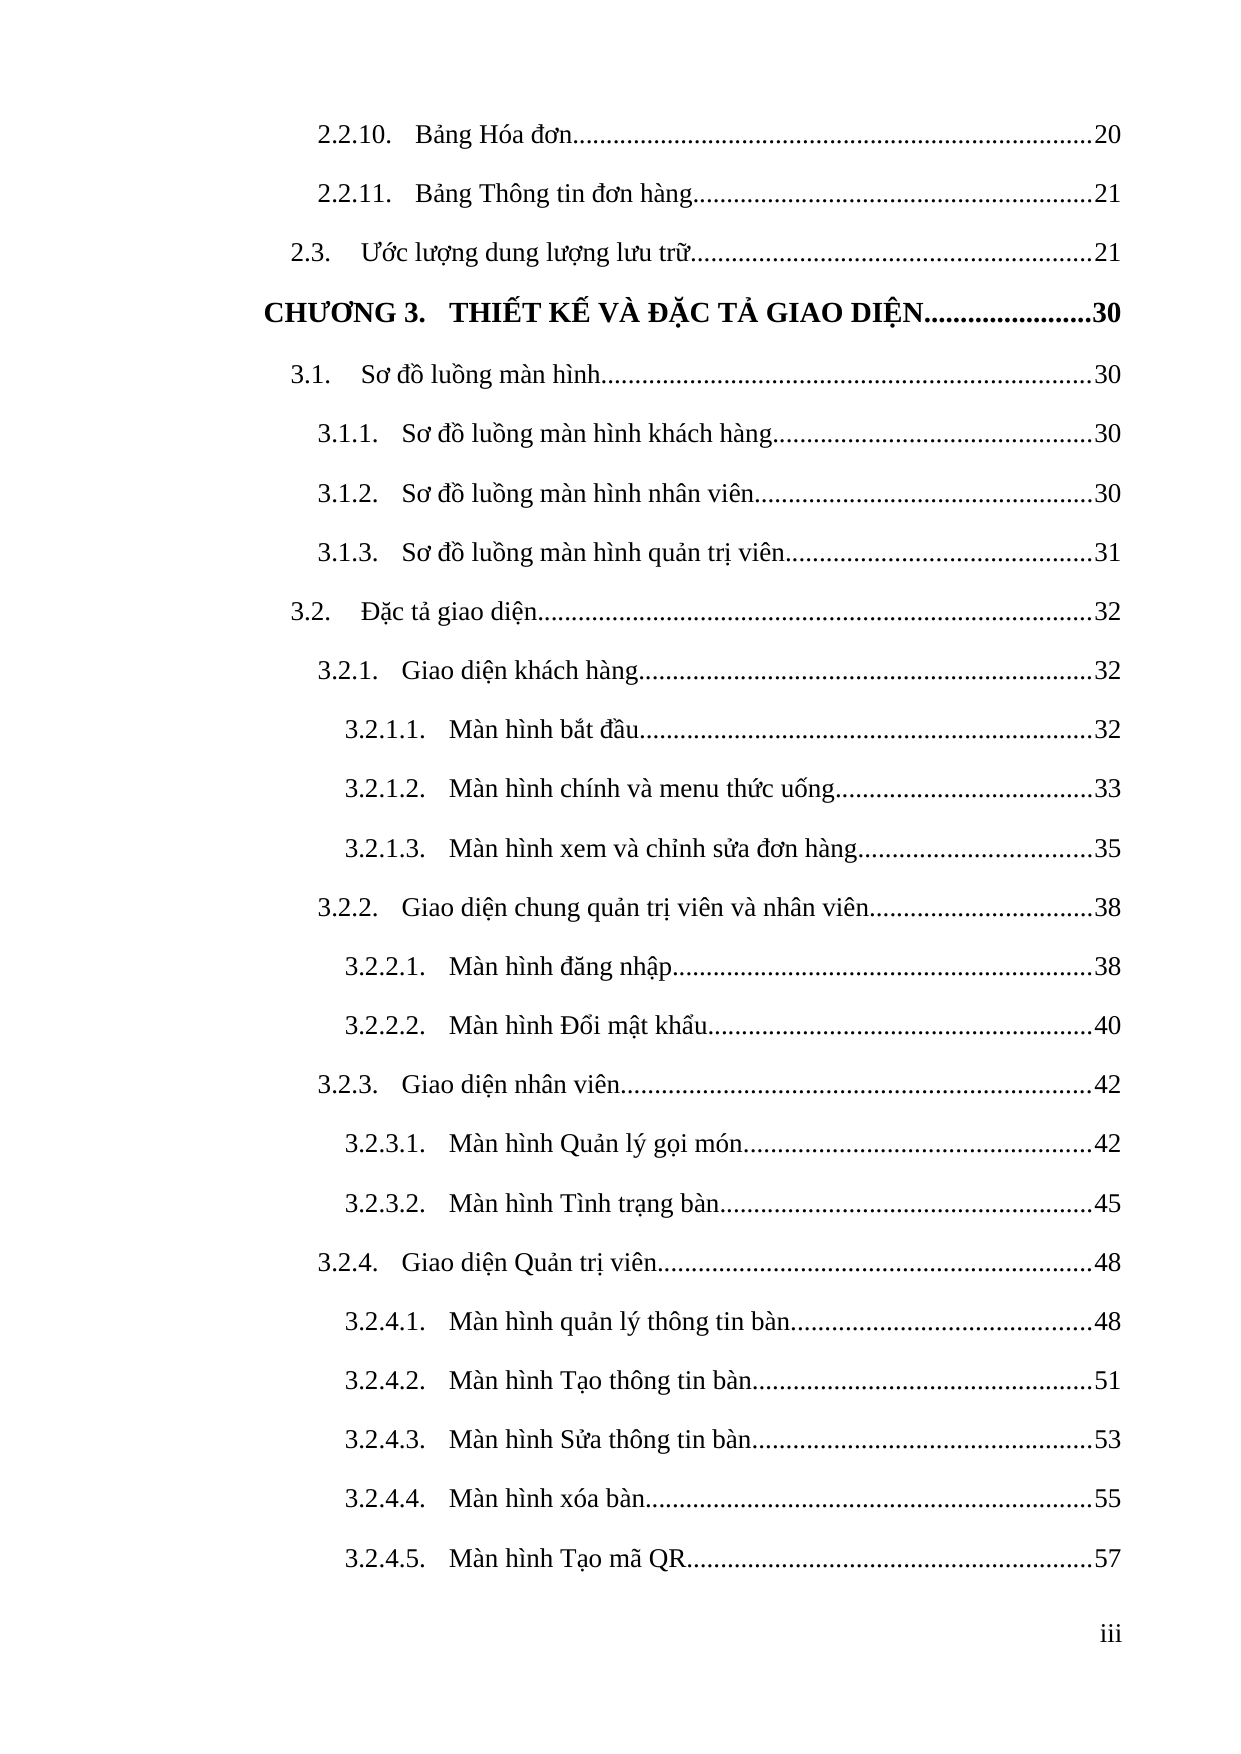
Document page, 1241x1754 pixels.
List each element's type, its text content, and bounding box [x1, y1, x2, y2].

text 3.2.4.1. Màn hình quản lý thông tin bàn 48 [286, 1305, 1122, 1336]
text 3.2.2. Giao diện chung quản trị viên và nhân viên 38 [258, 891, 1122, 922]
text 3.1.3. Sơ đồ luồng màn hình quản trị viên 31 [258, 536, 1122, 567]
text 3.2.3.2. Màn hình Tình trạng bàn 45 [286, 1187, 1122, 1218]
text 2.2.11. Bảng Thông tin đơn hàng 21 [258, 177, 1122, 208]
text 3.2.2.2. Màn hình Đổi mật khẩu 40 [286, 1009, 1122, 1040]
text 3.2.3.1. Màn hình Quản lý gọi món 42 [286, 1128, 1122, 1159]
text 3.2.1.2. Màn hình chính và menu thức uống 33 [286, 773, 1122, 804]
text 2.2.10. Bảng Hóa đơn 20 [258, 118, 1122, 149]
text 3.2.1.1. Màn hình bắt đầu 32 [286, 713, 1122, 744]
text 3.1. Sơ đồ luồng màn hình 30 [231, 358, 1122, 389]
text 3.2.4.4. Màn hình xóa bàn 55 [286, 1483, 1122, 1514]
text 3.2.4.5. Màn hình Tạo mã QR 57 [286, 1542, 1122, 1573]
text 3.2.4. Giao diện Quản trị viên 48 [258, 1246, 1122, 1277]
text 3.2.1. Giao diện khách hàng 32 [258, 654, 1122, 685]
text 3.2.4.2. Màn hình Tạo thông tin bàn 51 [286, 1364, 1122, 1395]
text 3.1.1. Sơ đồ luồng màn hình khách hàng 30 [258, 418, 1122, 449]
text CHƯƠNG 3. THIẾT KẾ VÀ ĐẶC TẢ GIAO DIỆN 30 [204, 296, 1122, 329]
text 3.2.3. Giao diện nhân viên 42 [258, 1068, 1122, 1099]
text 3.1.2. Sơ đồ luồng màn hình nhân viên 30 [258, 477, 1122, 508]
text 3.2. Đặc tả giao diện 32 [231, 595, 1122, 626]
text 3.2.1.3. Màn hình xem và chỉnh sửa đơn hàng 35 [286, 832, 1122, 863]
text 3.2.2.1. Màn hình đăng nhập 38 [286, 950, 1122, 981]
text 3.2.4.3. Màn hình Sửa thông tin bàn 53 [286, 1423, 1122, 1454]
text 2.3. Ước lượng dung lượng lưu trữ 21 [231, 236, 1122, 268]
